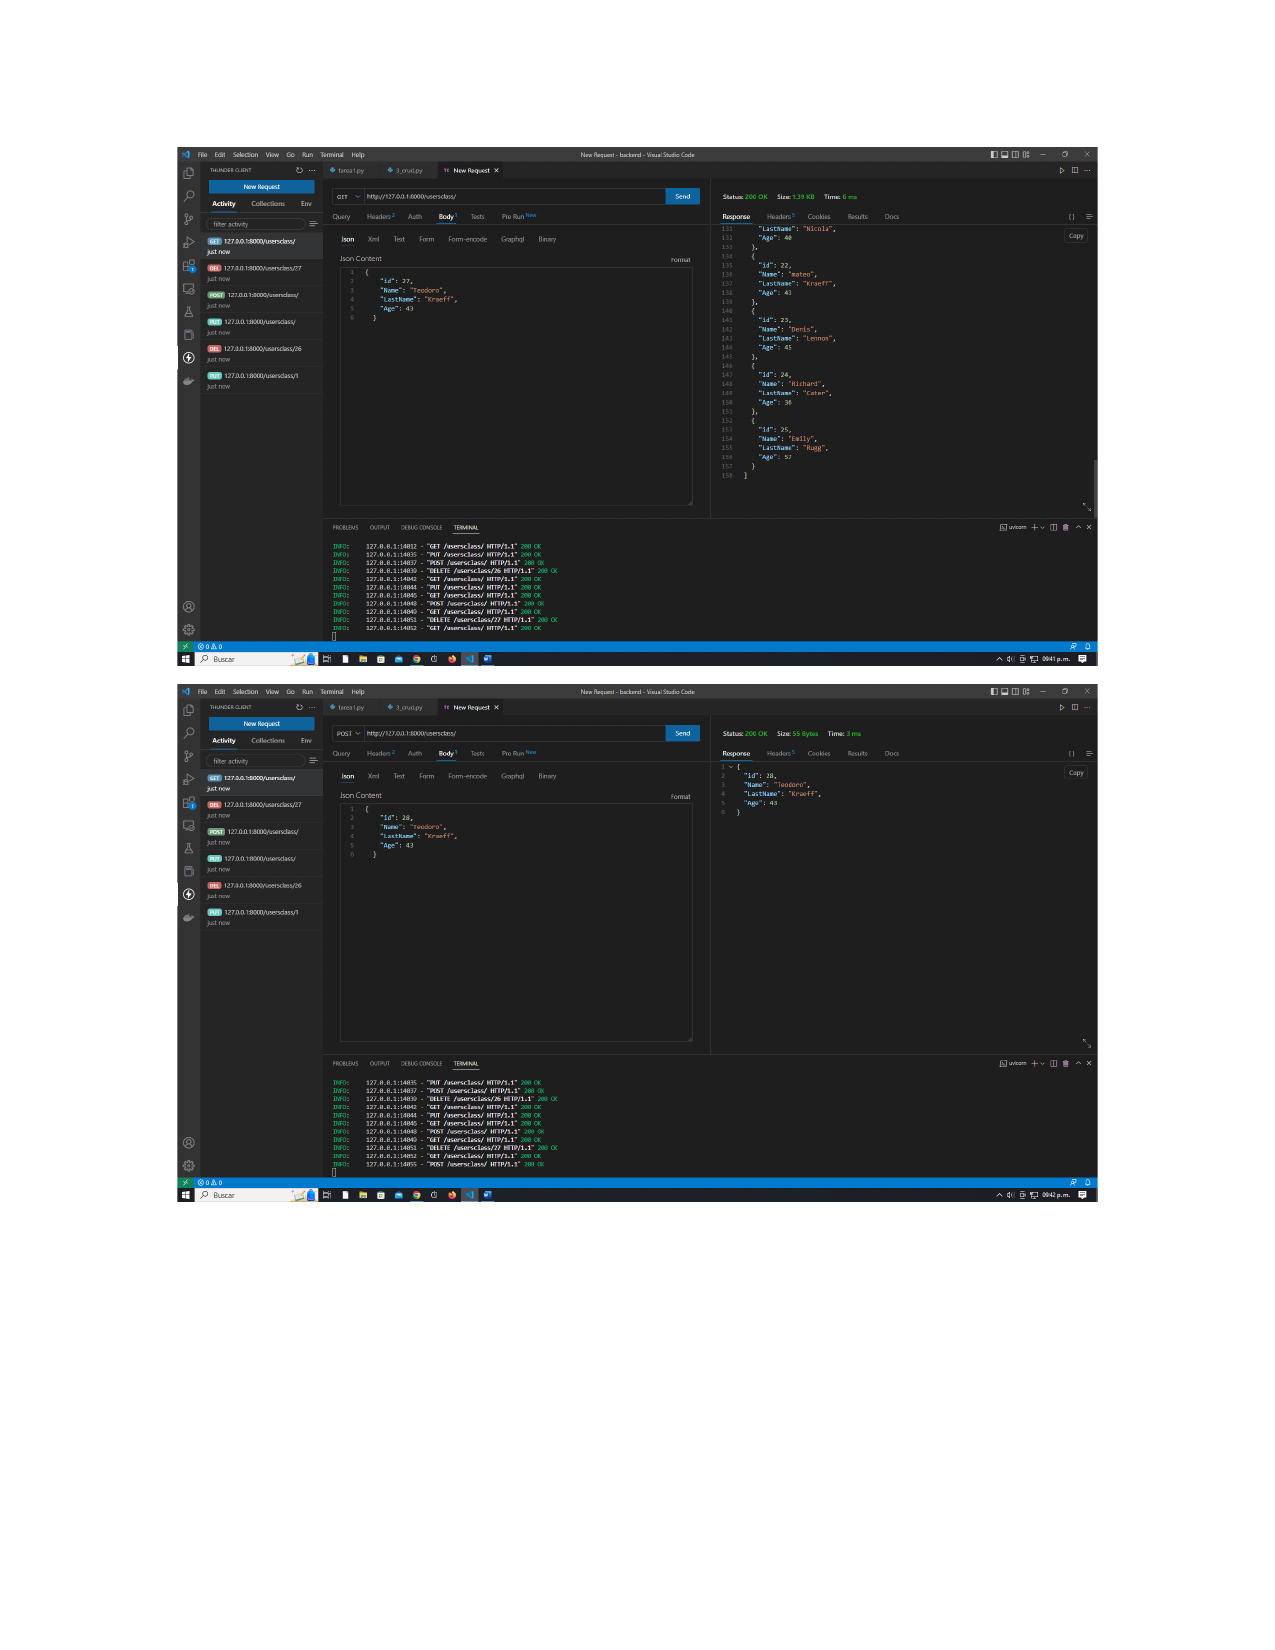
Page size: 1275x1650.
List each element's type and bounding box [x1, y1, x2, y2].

picture [177, 684, 1098, 1202]
picture [177, 147, 1098, 666]
